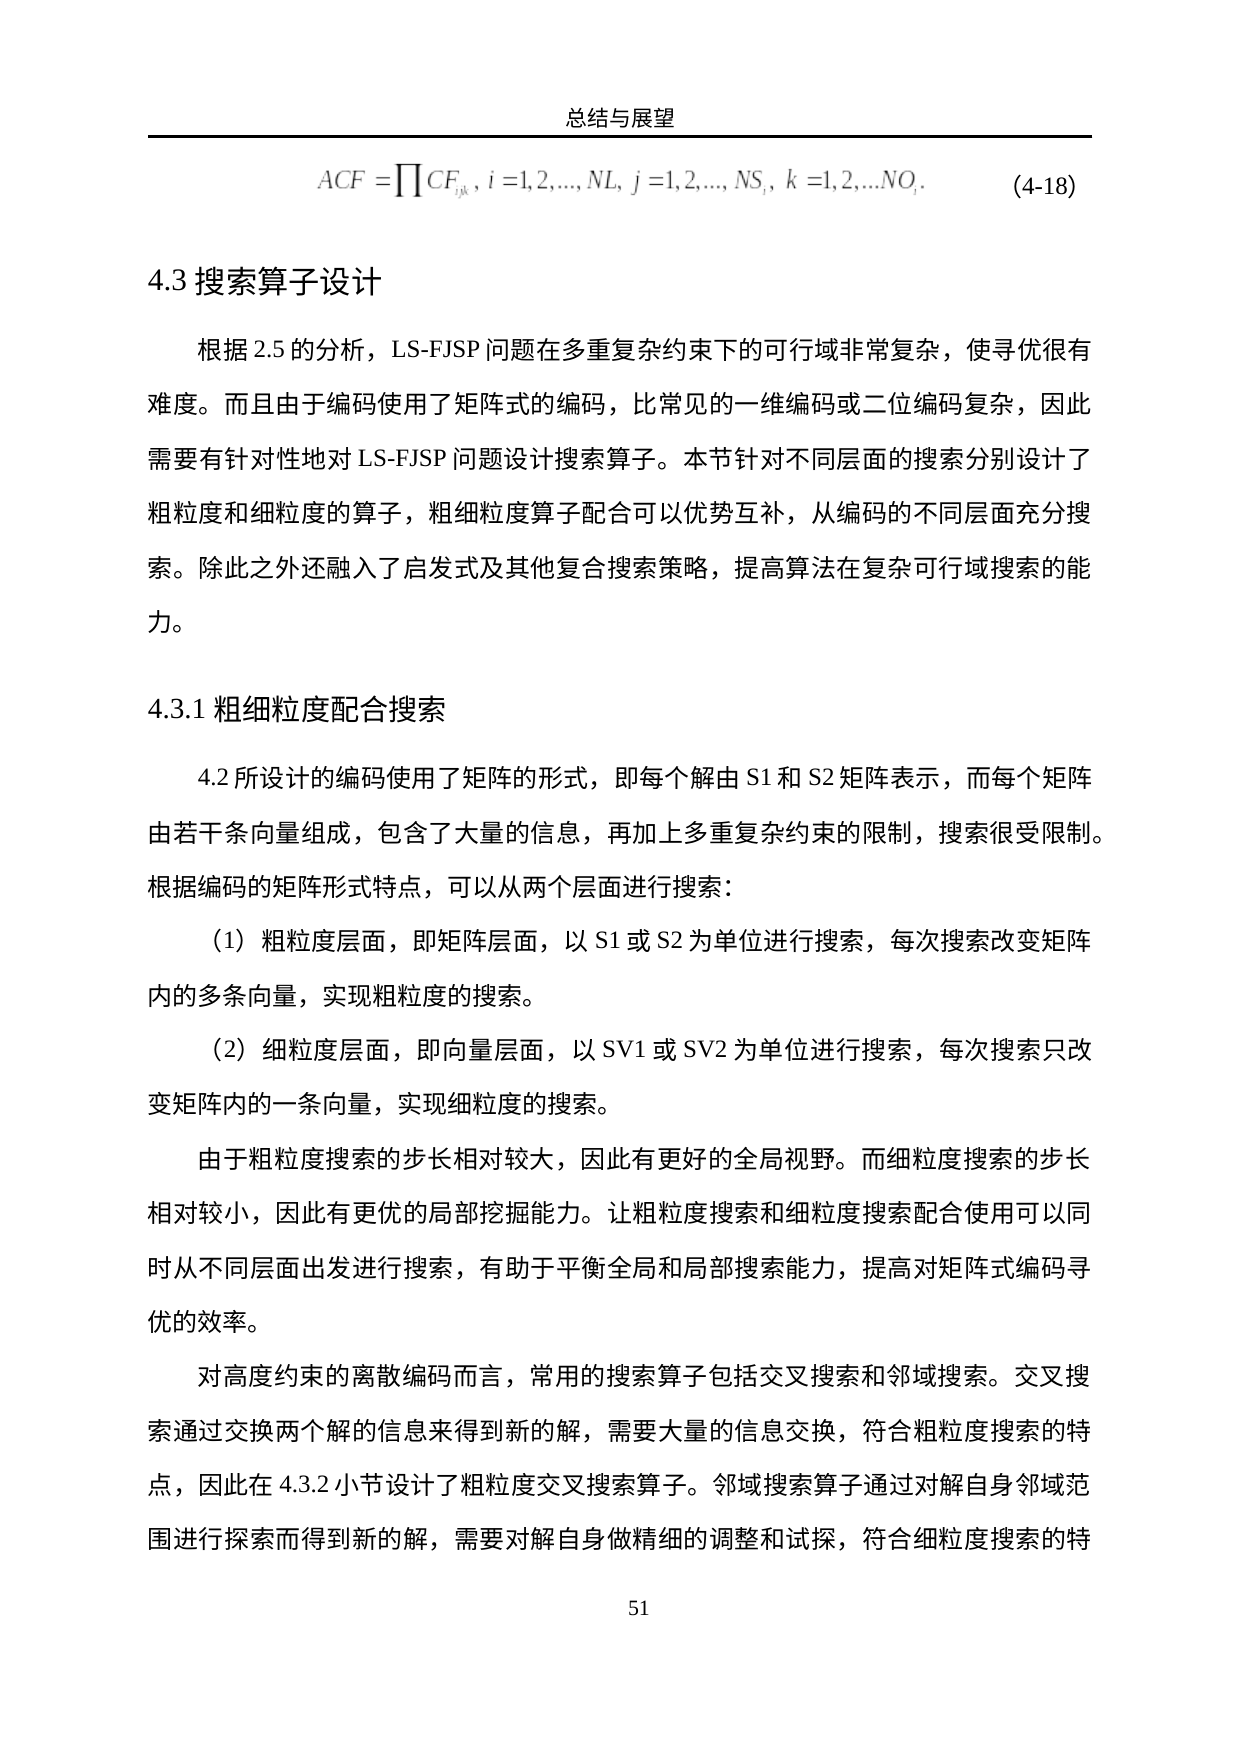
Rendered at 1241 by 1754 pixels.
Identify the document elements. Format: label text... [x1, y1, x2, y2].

text （4-18） [148, 160, 1092, 211]
text （1）粗粒度层面，即矩阵层面，以S1或S2为单位进行搜索，每次搜索改变矩阵内的多条向量，实现粗粒度的搜索。 [148, 922, 1092, 1012]
subtitle 4.3.1 粗细粒度配合搜索 [148, 674, 1092, 742]
text （2）细粒度层面，即向量层面，以SV1或SV2为单位进行搜索，每次搜索只改变矩阵内的一条向量，实现细粒度的搜索。 [148, 1031, 1092, 1121]
text 4.2所设计的编码使用了矩阵的形式，即每个解由S1和S2矩阵表示，而每个矩阵由若干条向量组成，包含了大量的信息，再加上多重复杂约束的限制，搜索很受限制。根据编码的矩阵形式特点，可以从两个层面进行搜索： [148, 759, 1092, 904]
subtitle 4.3 搜索算子设计 [148, 246, 1092, 313]
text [148, 1357, 1092, 1556]
text 根据2.5的分析，LS-FJSP问题在多重复杂约束下的可行域非常复杂，使寻优很有难度。而且由于编码使用了矩阵式的编码，比常见的一维编码或二位编码复杂，因此需要有针对性地对LS-FJSP问题设计搜索算子。本节针对不同层面的搜索分别设计了粗粒度和细粒度的算子，粗细粒度算子配合可以优势互补，从编码的不同层面充分搜索。除此之外还融入了启发式及其他复合搜索策略，提高算法在复杂可行域搜索的能力。 [148, 331, 1092, 639]
text 由于粗粒度搜索的步长相对较大，因此有更好的全局视野。而细粒度搜索的步长相对较小，因此有更优的局部挖掘能力。让粗粒度搜索和细粒度搜索配合使用可以同时从不同层面出发进行搜索，有助于平衡全局和局部搜索能力，提高对矩阵式编码寻优的效率。 [148, 1139, 1092, 1339]
